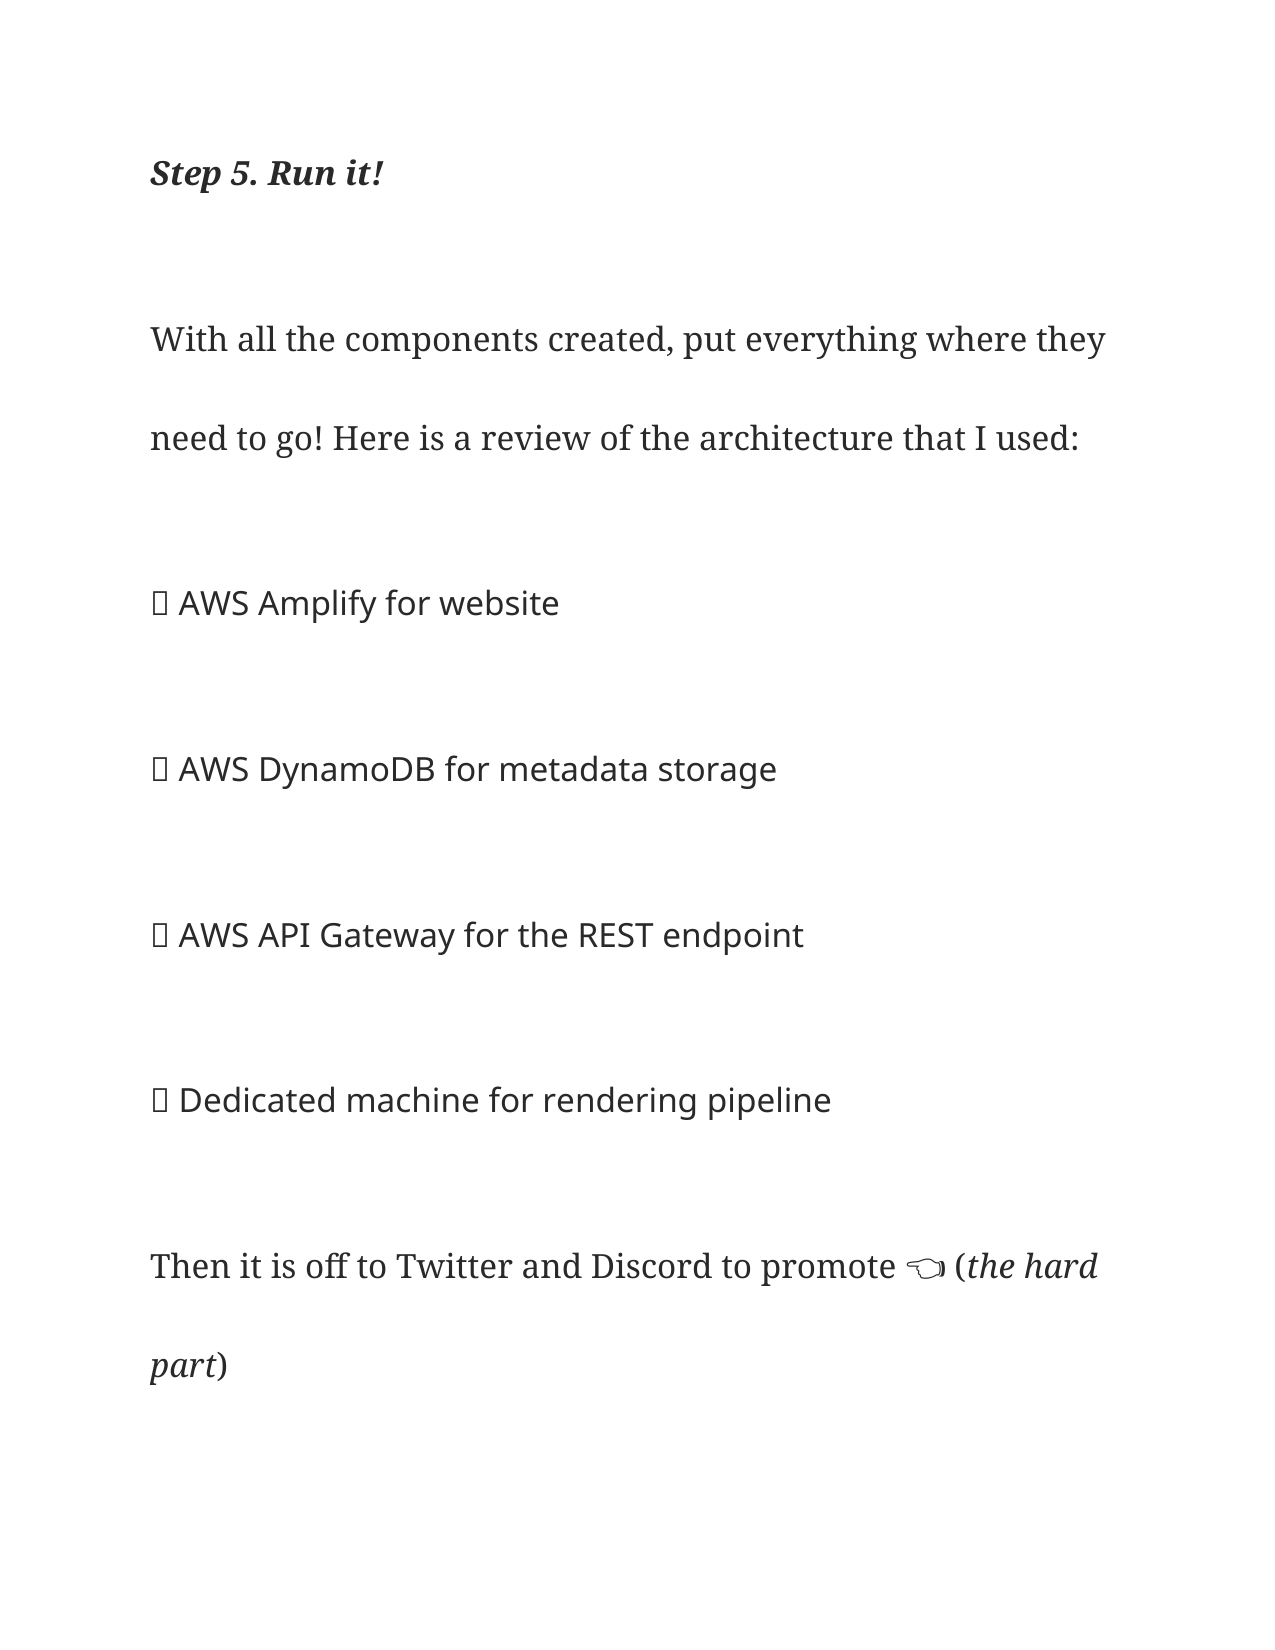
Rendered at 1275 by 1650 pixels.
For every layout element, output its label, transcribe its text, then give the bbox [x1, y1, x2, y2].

text Then it is off to Twitter and Discord to promote 👈 (the hard part) [150, 1243, 1125, 1387]
text ✅ Dedicated machine for rendering pipeline [150, 1077, 1125, 1122]
text ✅ AWS DynamoDB for metadata storage [150, 746, 1125, 791]
text ✅ AWS Amplify for website [150, 580, 1125, 626]
text Step 5. Run it! [150, 150, 1125, 195]
text ✅ AWS API Gateway for the REST endpoint [150, 911, 1125, 957]
text With all the components created, put everything where they need to go! Here is a review of the architecture that I used: [150, 316, 1125, 460]
